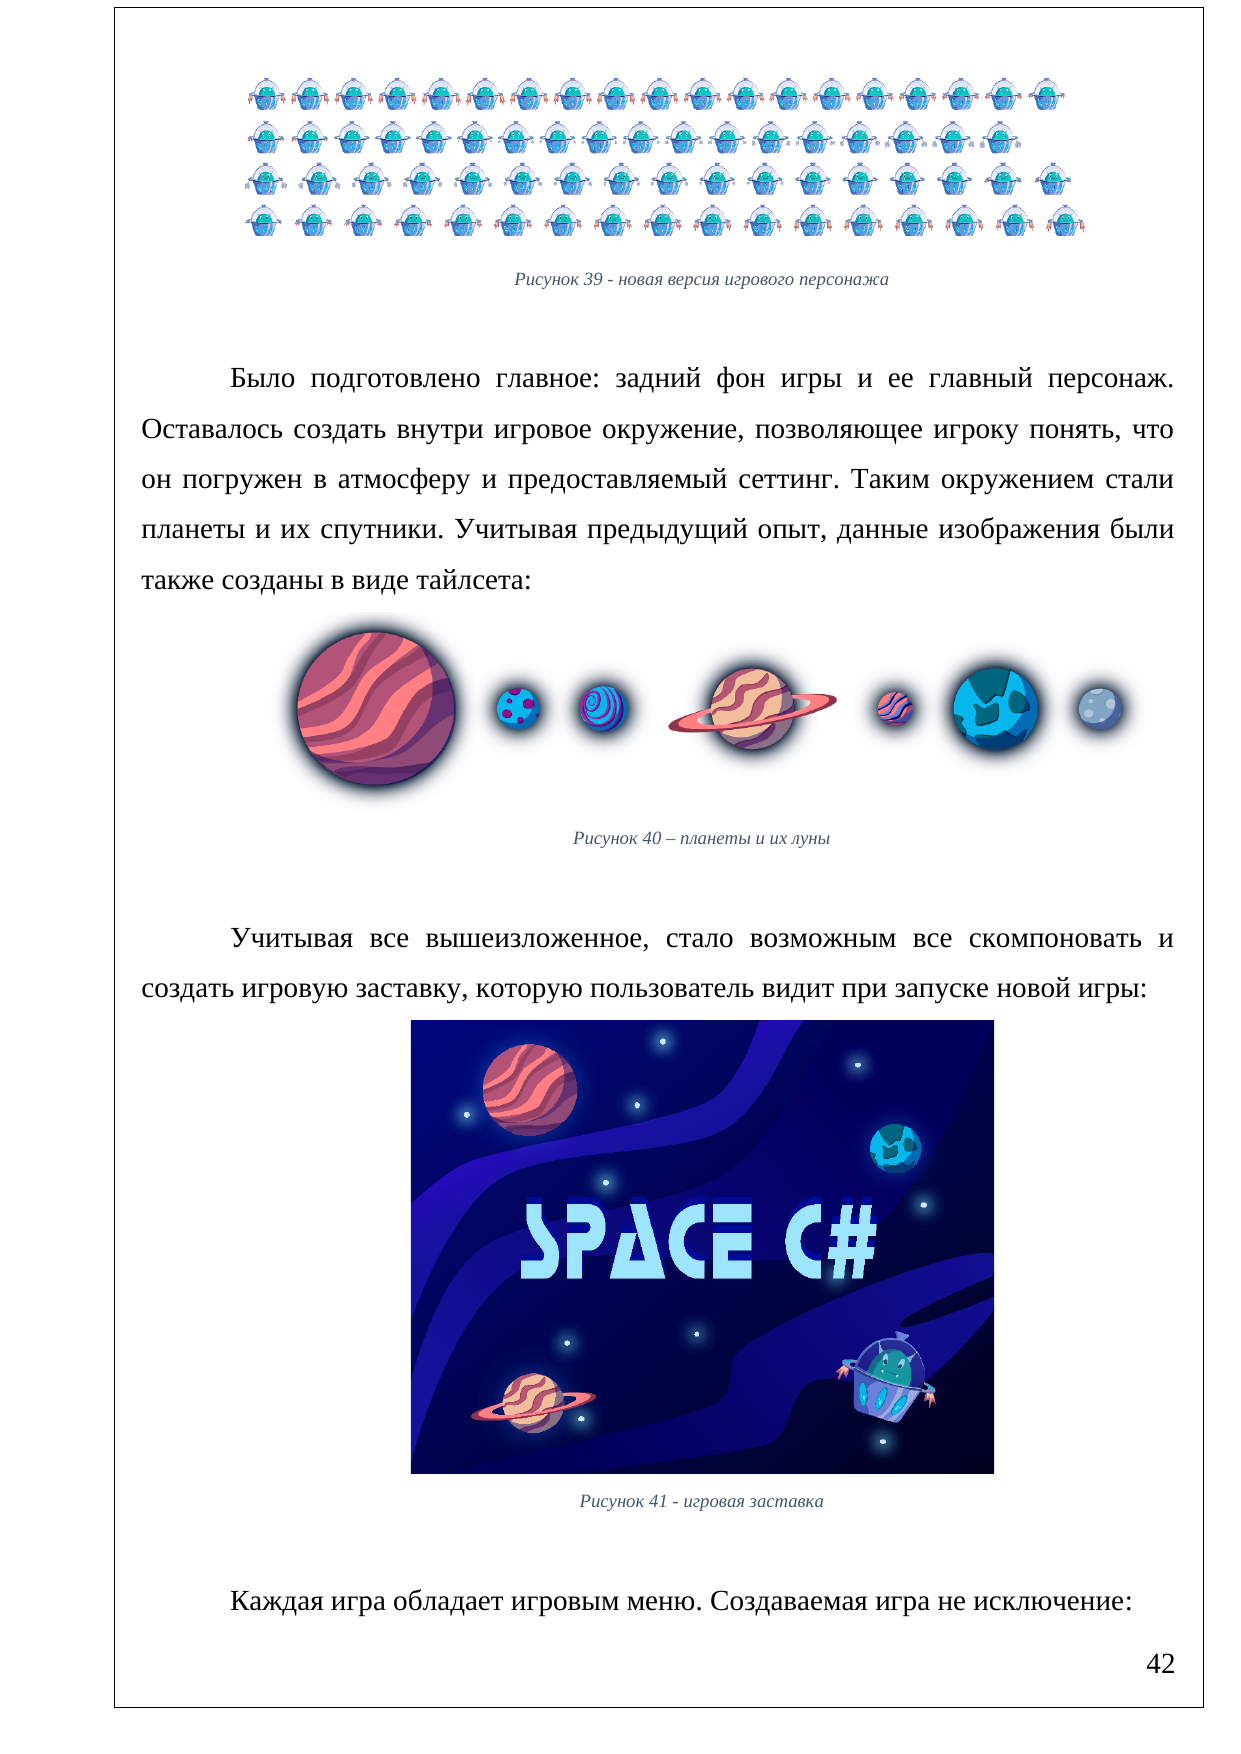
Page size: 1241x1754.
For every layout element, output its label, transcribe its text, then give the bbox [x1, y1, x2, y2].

text Рисунок 41 - игровая заставка [141, 1490, 1175, 1512]
text Каждая игра обладает игровым меню. Создаваемая игра не исключение: [141, 1583, 1175, 1616]
picture [410, 1020, 995, 1474]
text Рисунок 39 - новая версия игрового персонажа [141, 268, 1175, 289]
text Рисунок 40 – планеты и их луны [141, 827, 1175, 849]
text Учитывая все вышеизложенное, стало возможным все скомпоновать и создать игровую заставку, которую пользователь видит при запуске новой игры: [141, 920, 1175, 1004]
picture [238, 70, 1167, 251]
picture [240, 612, 1165, 811]
text Было подготовлено главное: задний фон игры и ее главный персонаж. Оставалось создать внутри игровое окружение, позволяющее игроку понять, что он погружен в атмосферу и предоставляемый сеттинг. Таким окружением стали планеты и их спутники. Учитывая предыдущий опыт, данные изображения были также созданы в виде тайлсета: [141, 361, 1175, 595]
